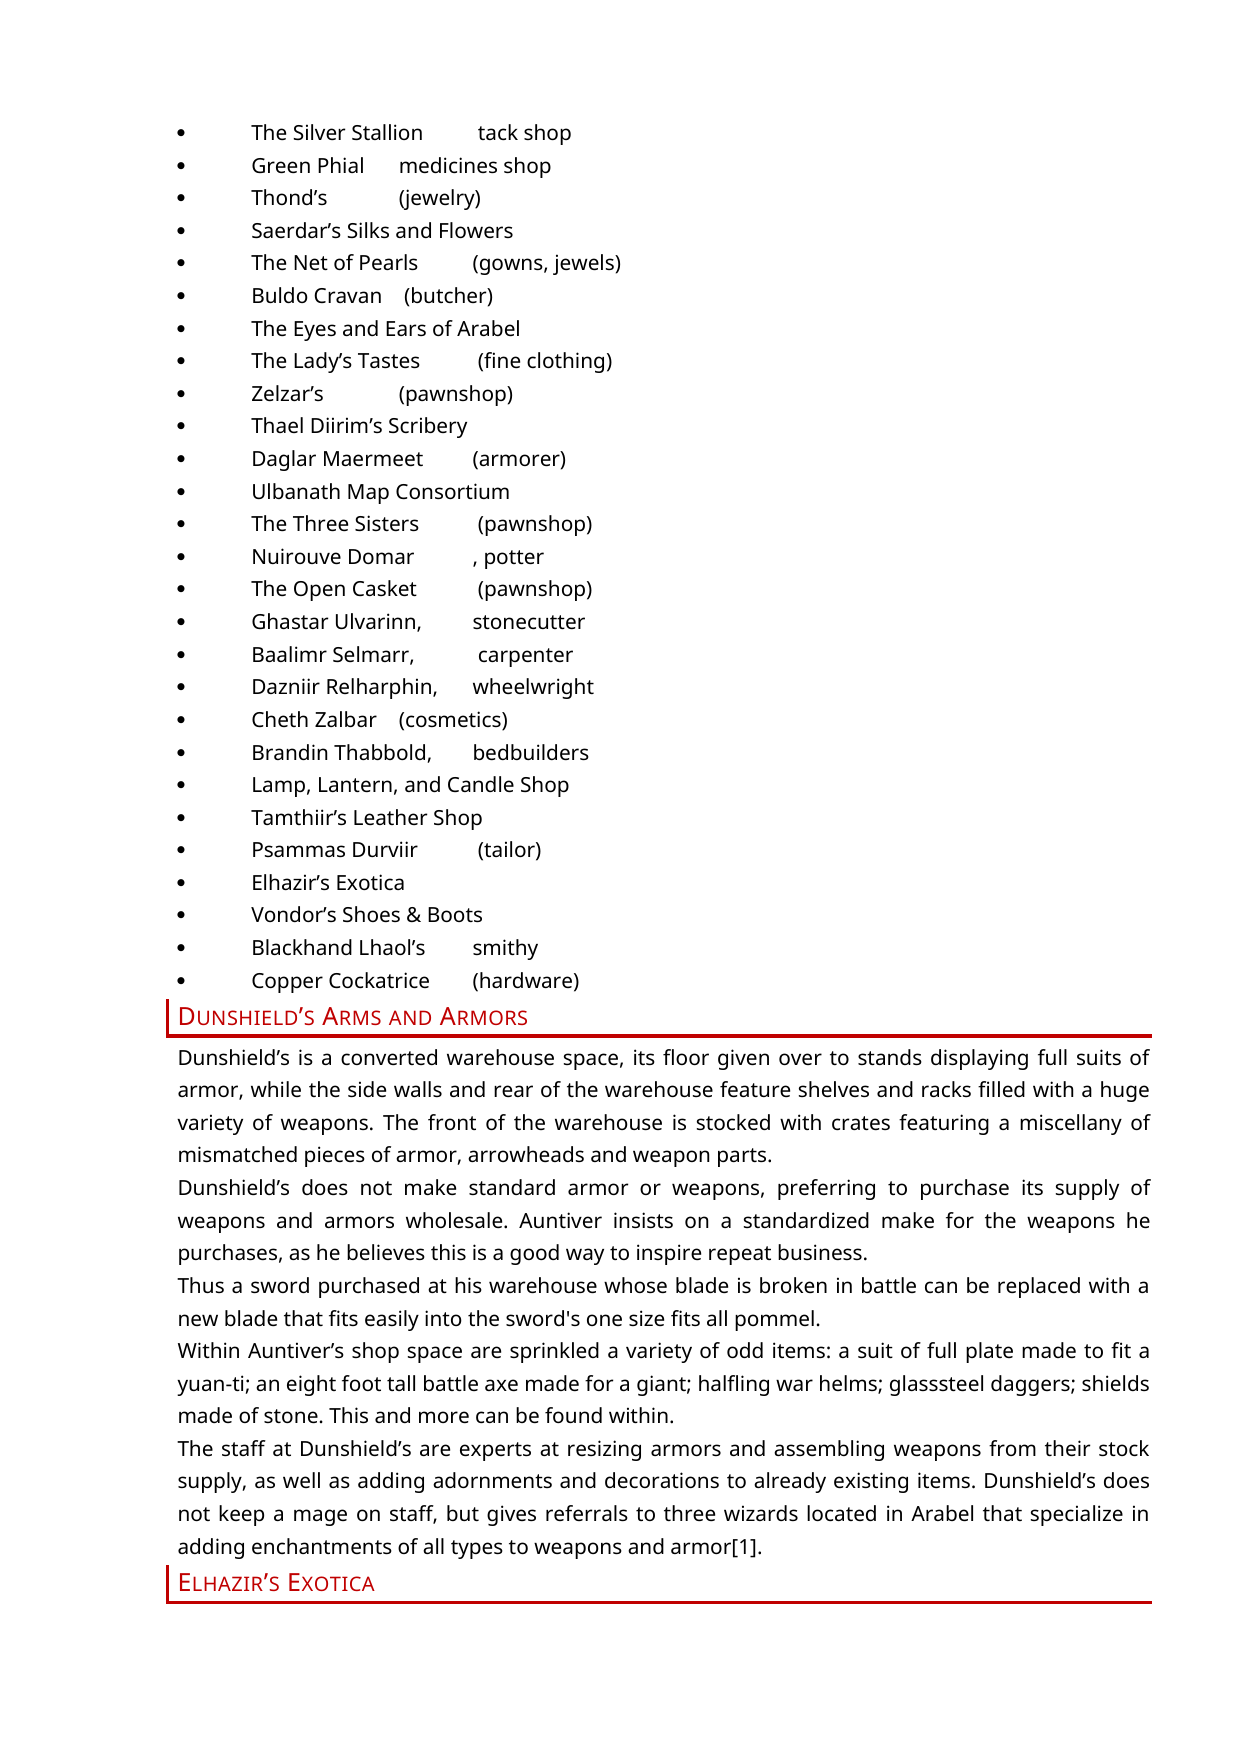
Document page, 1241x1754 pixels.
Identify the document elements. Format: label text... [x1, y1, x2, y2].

list Tamthiir’s Leather Shop [177, 803, 1152, 831]
list The Net of Pearls (gowns, jewels) [177, 248, 1152, 277]
list Cheth Zalbar (cosmetics) [177, 705, 1152, 733]
list Buldo Cravan (butcher) [177, 281, 1152, 309]
list Nuirouve Domar , potter [177, 542, 1152, 570]
text Dunshield’s is a converted warehouse space, its floor given over to stands displaying full suits of armor, while the side walls and rear of the warehouse feature shelves and racks filled with a huge variety of weapons. The front of the warehouse is stocked with crates featuring a miscellany of mismatched pieces of armor, arrowheads and weapon parts. [177, 1043, 1152, 1169]
list Zelzar’s (pawnshop) [177, 379, 1152, 407]
list Blackhand Lhaol’s smithy [177, 933, 1152, 962]
list Saerdar’s Silks and Flowers [177, 216, 1152, 244]
subtitle Dunshield’s Arms and Armors [166, 998, 1152, 1034]
list The Lady’s Tastes (fine clothing) [177, 346, 1152, 375]
list Copper Cockatrice (hardware) [177, 966, 1152, 994]
list Green Phial medicines shop [177, 151, 1152, 179]
list Thond’s (jewelry) [177, 183, 1152, 212]
subtitle Elhazir’s Exotica [166, 1564, 1152, 1601]
list Daglar Maermeet (armorer) [177, 444, 1152, 473]
list Dazniir Relharphin, wheelwright [177, 672, 1152, 701]
list Elhazir’s Exotica [177, 868, 1152, 896]
text Within Auntiver’s shop space are sprinkled a variety of odd items: a suit of full plate made to fit a yuan-ti; an eight foot tall battle axe made for a giant; halfling war helms; glasssteel daggers; shields made of stone. This and more can be found within. [177, 1336, 1152, 1430]
list The Three Sisters (pawnshop) [177, 509, 1152, 538]
list Brandin Thabbold, bedbuilders [177, 738, 1152, 766]
text The staff at Dunshield’s are experts at resizing armors and assembling weapons from their stock supply, as well as adding adornments and decorations to already existing items. Dunshield’s does not keep a mage on staff, but gives referrals to three wizards located in Arabel that specialize in adding enchantments of all types to weapons and armor[1]. [177, 1434, 1152, 1560]
list The Eyes and Ears of Arabel [177, 314, 1152, 342]
list Ghastar Ulvarinn, stonecutter [177, 607, 1152, 636]
text Thus a sword purchased at his warehouse whose blade is broken in battle can be replaced with a new blade that fits easily into the sword's one size fits all pommel. [177, 1271, 1152, 1332]
list The Open Casket (pawnshop) [177, 574, 1152, 603]
text Dunshield’s does not make standard armor or weapons, preferring to purchase its supply of weapons and armors wholesale. Auntiver insists on a standardized make for the weapons he purchases, as he believes this is a good way to inspire repeat business. [177, 1173, 1152, 1267]
list The Silver Stallion tack shop [177, 118, 1152, 147]
list Ulbanath Map Consortium [177, 477, 1152, 505]
list Psammas Durviir (tailor) [177, 835, 1152, 864]
list Vondor’s Shoes & Boots [177, 901, 1152, 929]
list Thael Diirim’s Scribery [177, 412, 1152, 440]
list Baalimr Selmarr, carpenter [177, 640, 1152, 668]
list Lamp, Lantern, and Candle Shop [177, 770, 1152, 799]
